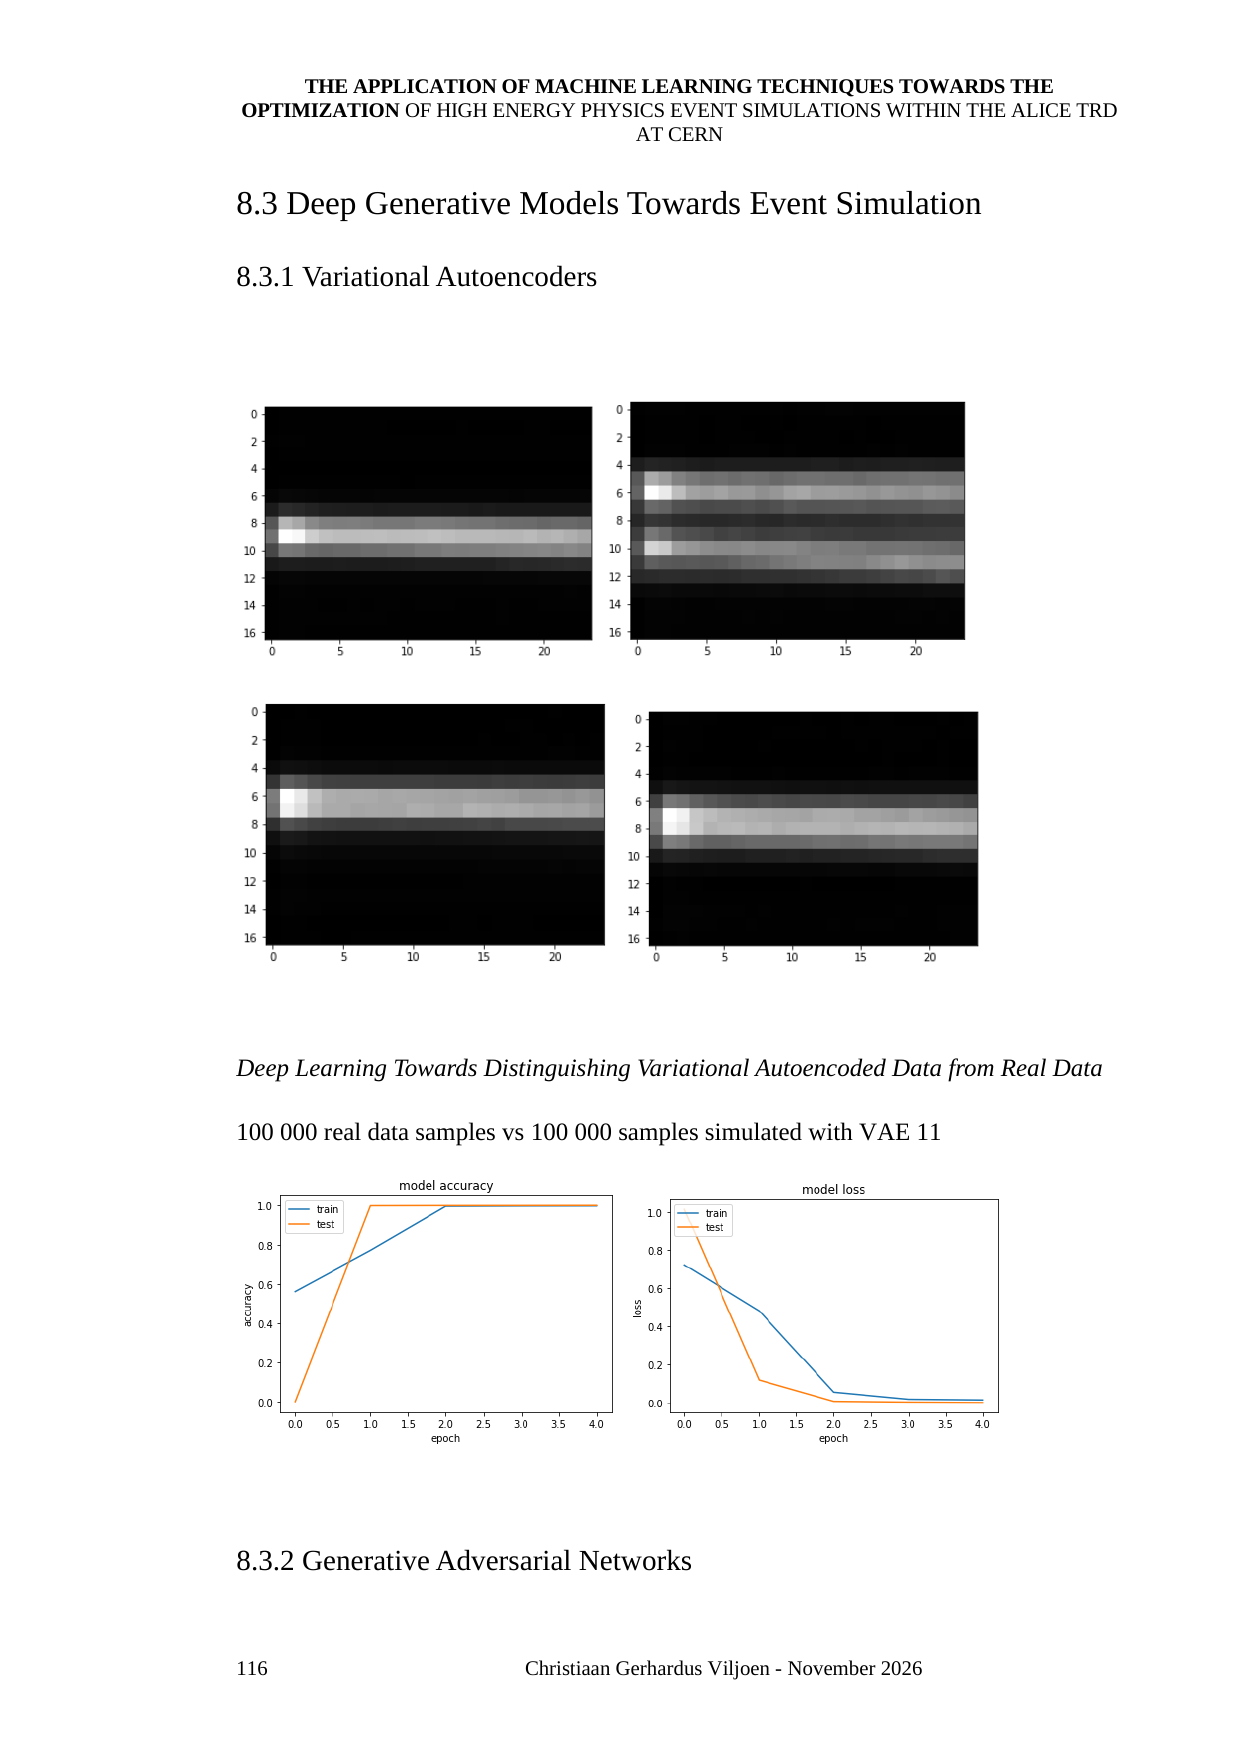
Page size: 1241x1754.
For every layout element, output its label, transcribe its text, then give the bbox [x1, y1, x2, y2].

picture [236, 1174, 621, 1449]
picture [620, 701, 988, 971]
picture [236, 693, 615, 971]
subtitle Deep Learning Towards Distinguishing Variational Autoencoded Data from Real Data [236, 1053, 1122, 1082]
text 100 000 real data samples vs 100 000 samples simulated with VAE 11 [236, 1117, 1122, 1145]
subtitle Deep Generative Models Towards Event Simulation [236, 183, 1122, 222]
subtitle Generative Adversarial Networks [236, 1543, 1122, 1577]
subtitle Variational Autoencoders [236, 259, 1122, 293]
picture [236, 391, 975, 665]
picture [626, 1177, 1007, 1449]
